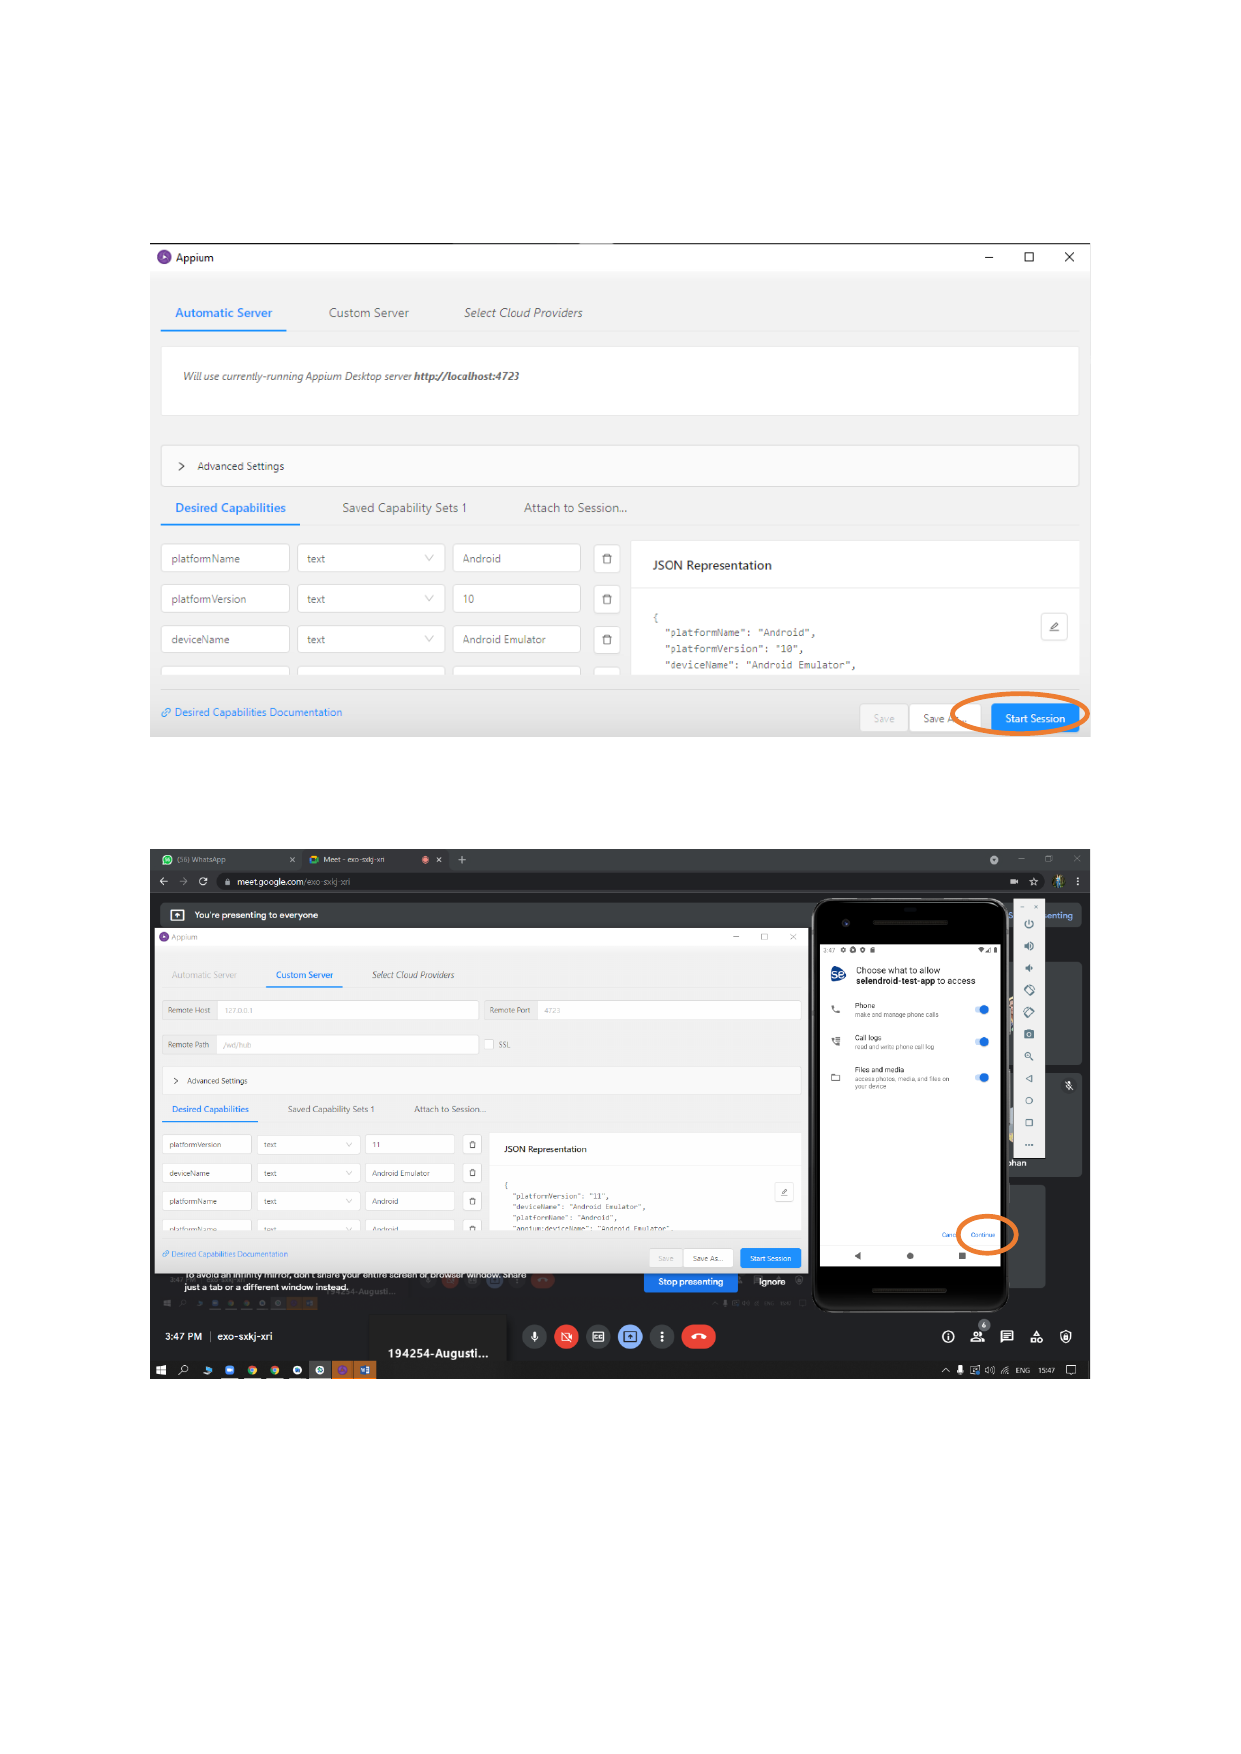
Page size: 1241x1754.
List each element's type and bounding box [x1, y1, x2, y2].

picture [150, 849, 1091, 1379]
picture [150, 243, 1091, 737]
